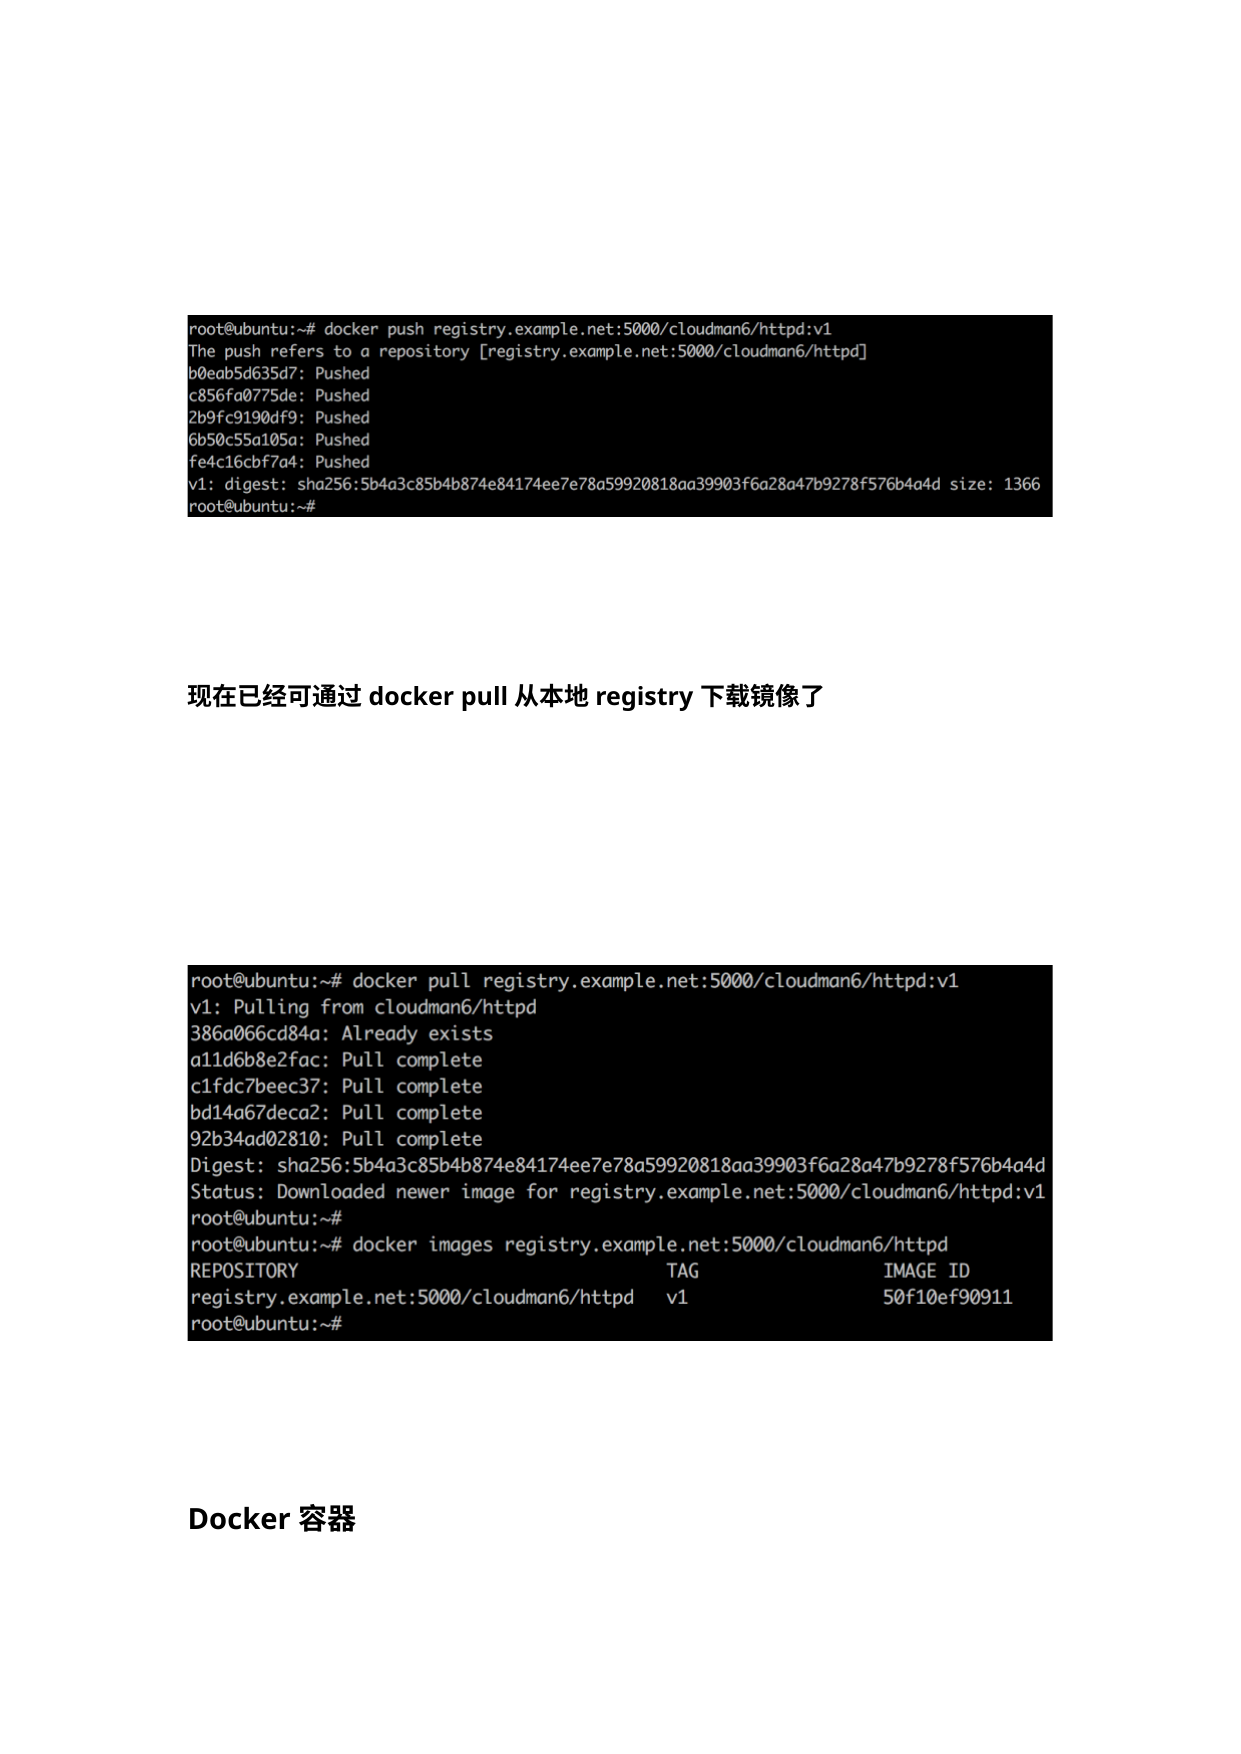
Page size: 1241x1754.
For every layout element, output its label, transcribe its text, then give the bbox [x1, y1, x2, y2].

picture [187, 965, 1053, 1341]
text 现在已经可通过 docker pull 从本地 registry 下载镜像了 [187, 662, 1053, 727]
picture [187, 315, 1053, 517]
text Docker 容器 [187, 1484, 1053, 1549]
